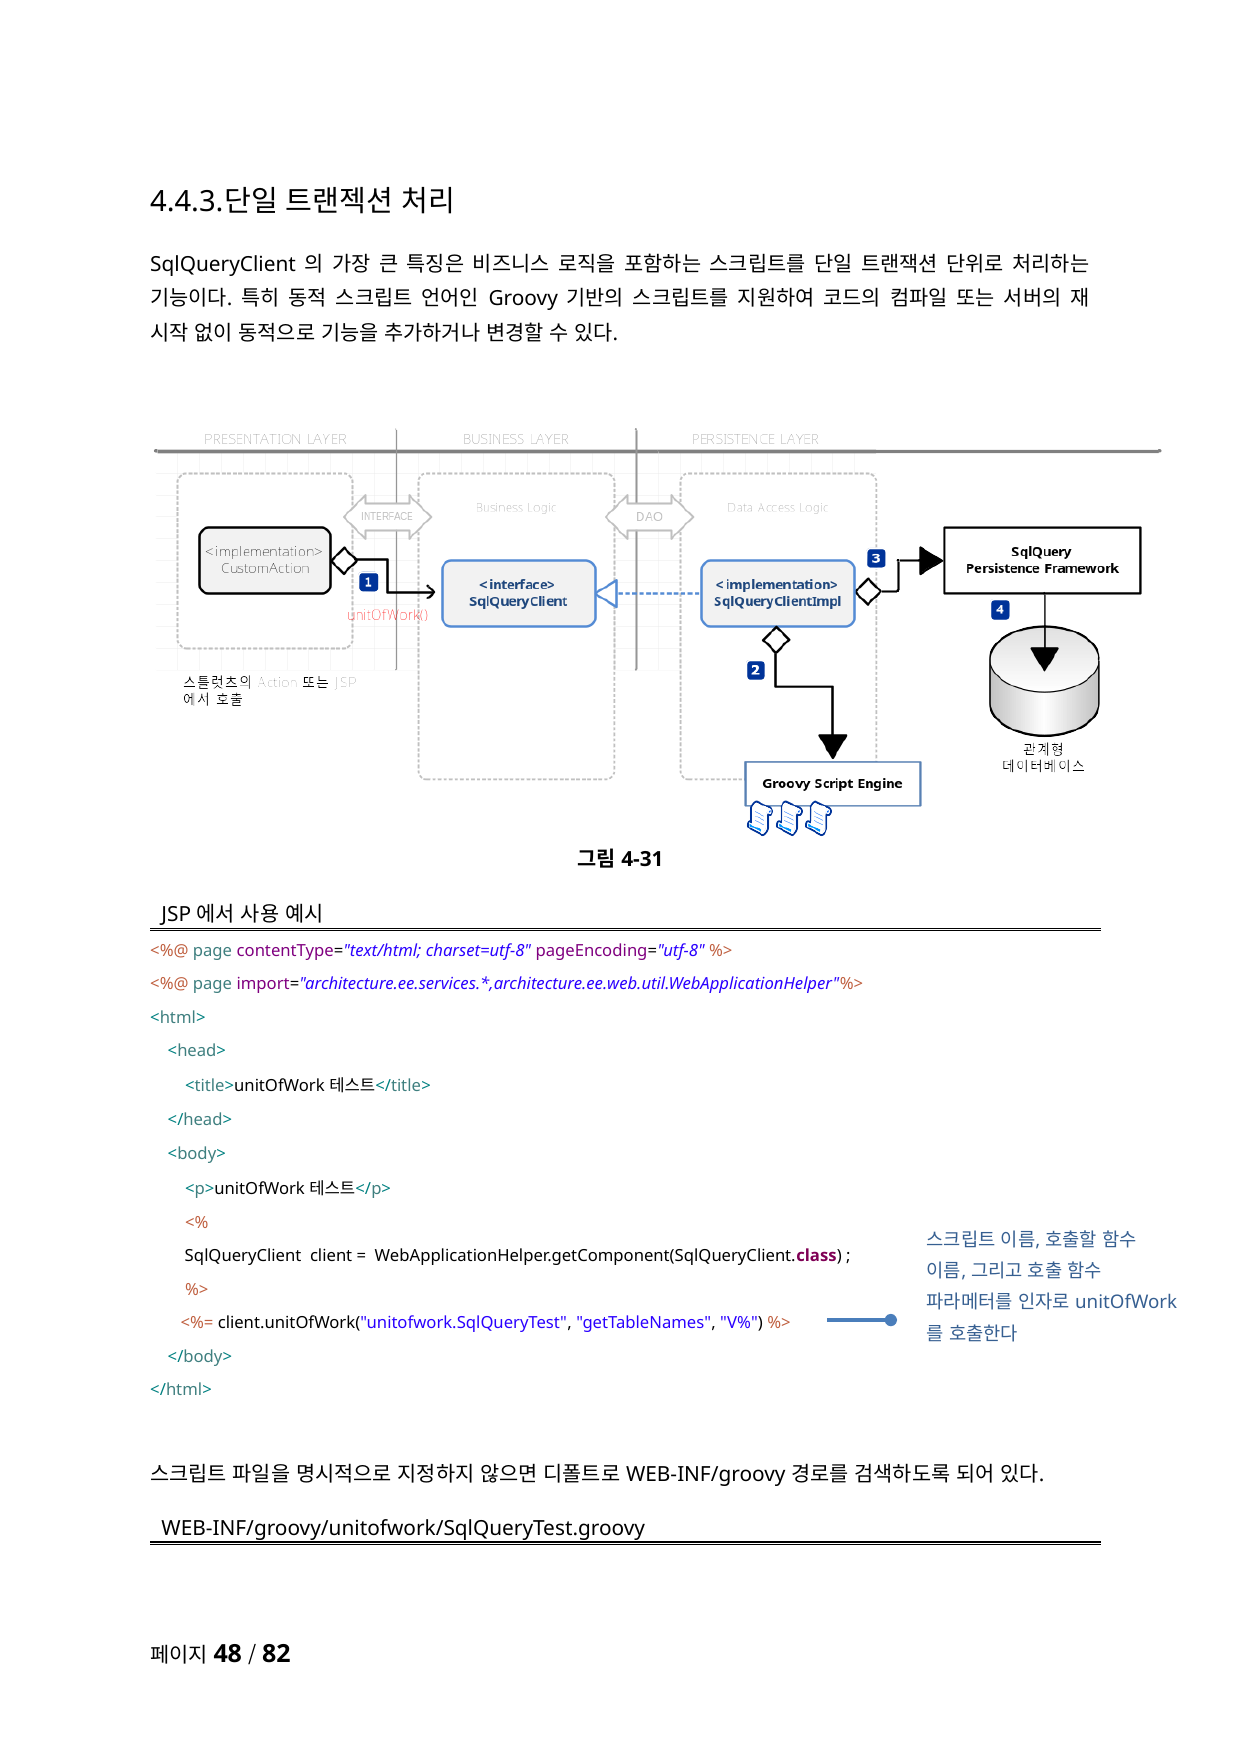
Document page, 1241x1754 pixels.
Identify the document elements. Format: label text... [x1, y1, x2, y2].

text <p>unitOfWork 테스트</p> [150, 1175, 1090, 1199]
text <% [150, 1210, 1090, 1233]
text <%= client.unitOfWork("unitofwork.SqlQueryTest", "getTableNames", "V%") %> [150, 1311, 911, 1333]
text <title>unitOfWork 테스트</title> [150, 1072, 1090, 1097]
subtitle 단일 트랜젝션 처리 [150, 177, 1090, 219]
text %> [150, 1277, 911, 1300]
table_header JSP 에서 사용 예시 [150, 898, 1101, 928]
text </body> [150, 1344, 911, 1367]
text <body> [150, 1141, 1090, 1164]
text SqlQueryClient 의 가장 큰 특징은 비즈니스 로직을 포함하는 스크립트를 단일 트랜잭션 단위로 처리하는 기능이다. 특히 동적 스크립트 언어인 Groovy 기반의 스크립트를 지원하여 코드의 컴파일 또는 서버의 재 시작 없이 동적으로 기능을 추가하거나 변경할 수 있다. [150, 247, 1090, 347]
text <head> [150, 1039, 1090, 1062]
text <%@ page contentType="text/html; charset=utf-8" pageEncoding="utf-8" %> [150, 938, 1090, 961]
text </html> [150, 1378, 1090, 1401]
text 스크립트 파일을 명시적으로 지정하지 않으면 디폴트로 WEB-INF/groovy 경로를 검색하도록 되어 있다. [150, 1457, 1090, 1488]
text SqlQueryClient client = WebApplicationHelper.getComponent(SqlQueryClient.class) ; [150, 1244, 911, 1266]
text <%@ page import="architecture.ee.services.*,architecture.ee.web.util.WebApplicationHelper"%> [150, 972, 1090, 994]
table_header WEB-INF/groovy/unitofwork/SqlQueryTest.groovy [150, 1513, 1101, 1541]
text <html> [150, 1005, 1090, 1028]
text </head> [150, 1108, 1090, 1131]
